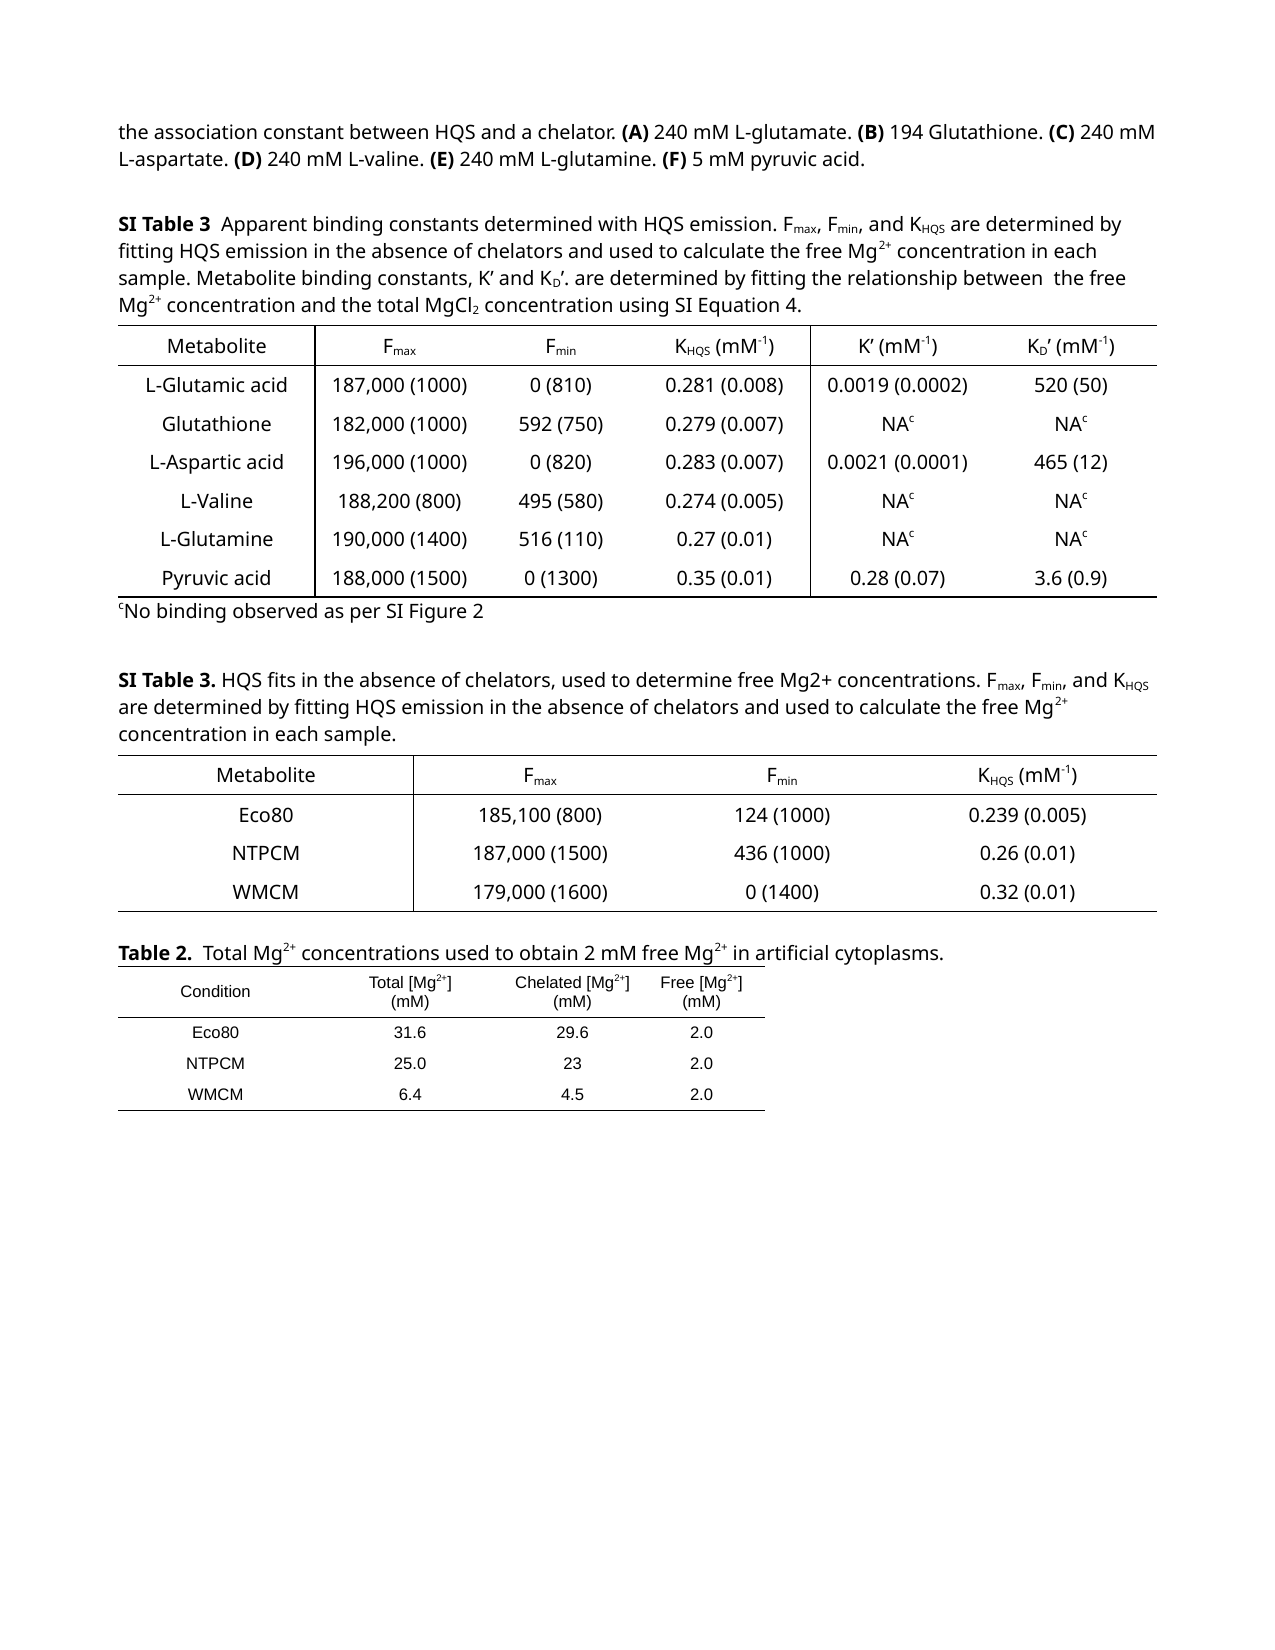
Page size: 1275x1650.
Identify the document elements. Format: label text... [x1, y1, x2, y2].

table_cell 190,000 (1400) [316, 520, 484, 558]
table_cell 0 (820) [484, 443, 638, 481]
table_header KHQS (mM-1) [638, 326, 810, 365]
table_cell 0.283 (0.007) [638, 443, 810, 481]
table_cell 0.0019 (0.0002) [811, 366, 984, 404]
text SI Table 3. HQS fits in the absence of chelators, used to determine free Mg2+ concentrations. Fmax, Fmin, and KHQS are determined by fitting HQS emission in the absence of chelators and used to calculate the free Mg2+ concentration in each sample. [118, 666, 1157, 747]
table_cell 6.4 [313, 1079, 507, 1109]
table_header Condition [118, 967, 313, 1017]
table_cell 2.0 [637, 1018, 765, 1048]
table_header Fmax [414, 756, 666, 794]
table_cell 25.0 [313, 1048, 507, 1079]
table_cell 0.239 (0.005) [898, 795, 1157, 834]
table_cell 182,000 (1000) [316, 404, 484, 443]
table_header KHQS (mM-1) [898, 756, 1157, 794]
table_cell 0.35 (0.01) [638, 558, 810, 596]
table_cell NTPCM [118, 1048, 313, 1079]
table_cell Eco80 [118, 1018, 313, 1048]
table_cell 3.6 (0.9) [984, 558, 1157, 596]
text cNo binding observed as per SI Figure 2 [118, 598, 1157, 624]
table_header Fmin [484, 326, 638, 365]
table_cell WMCM [118, 1079, 313, 1109]
table_cell NAc [984, 404, 1157, 443]
table_cell 187,000 (1500) [414, 834, 666, 872]
table_header Free [Mg2+] (mM) [637, 967, 765, 1017]
table_cell 0 (1400) [666, 872, 897, 911]
table_cell 185,100 (800) [414, 795, 666, 834]
table_cell 592 (750) [484, 404, 638, 443]
table_cell L-Glutamine [118, 520, 314, 558]
table_cell 196,000 (1000) [316, 443, 484, 481]
table_cell NTPCM [118, 834, 413, 872]
table_cell NAc [811, 481, 984, 519]
table_cell 0.281 (0.008) [638, 366, 810, 404]
table_cell 0.26 (0.01) [898, 834, 1157, 872]
table_cell NAc [811, 520, 984, 558]
table_header Fmax [316, 326, 484, 365]
table_cell NAc [984, 481, 1157, 519]
table_cell 29.6 [508, 1018, 637, 1048]
table_cell 0.0021 (0.0001) [811, 443, 984, 481]
table_cell 436 (1000) [666, 834, 897, 872]
table_cell NAc [811, 404, 984, 443]
table_cell 188,200 (800) [316, 481, 484, 519]
table_cell NAc [984, 520, 1157, 558]
table_cell 495 (580) [484, 481, 638, 519]
table_cell Eco80 [118, 795, 413, 834]
table_cell 0.279 (0.007) [638, 404, 810, 443]
table_cell 520 (50) [984, 366, 1157, 404]
table_header K’ (mM-1) [811, 326, 984, 365]
table_cell 188,000 (1500) [316, 558, 484, 596]
table_header Metabolite [118, 326, 314, 365]
table_cell 187,000 (1000) [316, 366, 484, 404]
table_cell 23 [508, 1048, 637, 1079]
table_cell 0.32 (0.01) [898, 872, 1157, 911]
table_cell L-Valine [118, 481, 314, 519]
table_header Fmin [666, 756, 897, 794]
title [118, 118, 1157, 172]
title SI Table 3 Apparent binding constants determined with HQS emission. Fmax, Fmin, and KHQS are determined by fitting HQS emission in the absence of chelators and used to calculate the free Mg2+ concentration in each sample. Metabolite binding constants, K’ and KD’. are determined by fitting the relationship between the free Mg2+ concentration and the total MgCl2 concentration using SI Equation 4. [118, 210, 1157, 318]
table_cell 0.274 (0.005) [638, 481, 810, 519]
table_cell L-Aspartic acid [118, 443, 314, 481]
table_cell 0 (1300) [484, 558, 638, 596]
table_header KD’ (mM-1) [984, 326, 1157, 365]
table_cell 2.0 [637, 1079, 765, 1109]
table_cell L-Glutamic acid [118, 366, 314, 404]
table_cell 31.6 [313, 1018, 507, 1048]
table_header Chelated [Mg2+] (mM) [508, 967, 637, 1017]
table_cell 0 (810) [484, 366, 638, 404]
table_cell WMCM [118, 872, 413, 911]
table_header Metabolite [118, 756, 413, 794]
table_cell 465 (12) [984, 443, 1157, 481]
table_cell 2.0 [637, 1048, 765, 1079]
table_cell Pyruvic acid [118, 558, 314, 596]
table_cell 0.27 (0.01) [638, 520, 810, 558]
table_cell 4.5 [508, 1079, 637, 1109]
table_cell 179,000 (1600) [414, 872, 666, 911]
table_cell 124 (1000) [666, 795, 897, 834]
title Table 2. Total Mg2+ concentrations used to obtain 2 mM free Mg2+ in artificial cytoplasms. [118, 939, 1157, 966]
table_cell Glutathione [118, 404, 314, 443]
table_cell 0.28 (0.07) [811, 558, 984, 596]
table_cell 516 (110) [484, 520, 638, 558]
table_header Total [Mg2+] (mM) [313, 967, 507, 1017]
